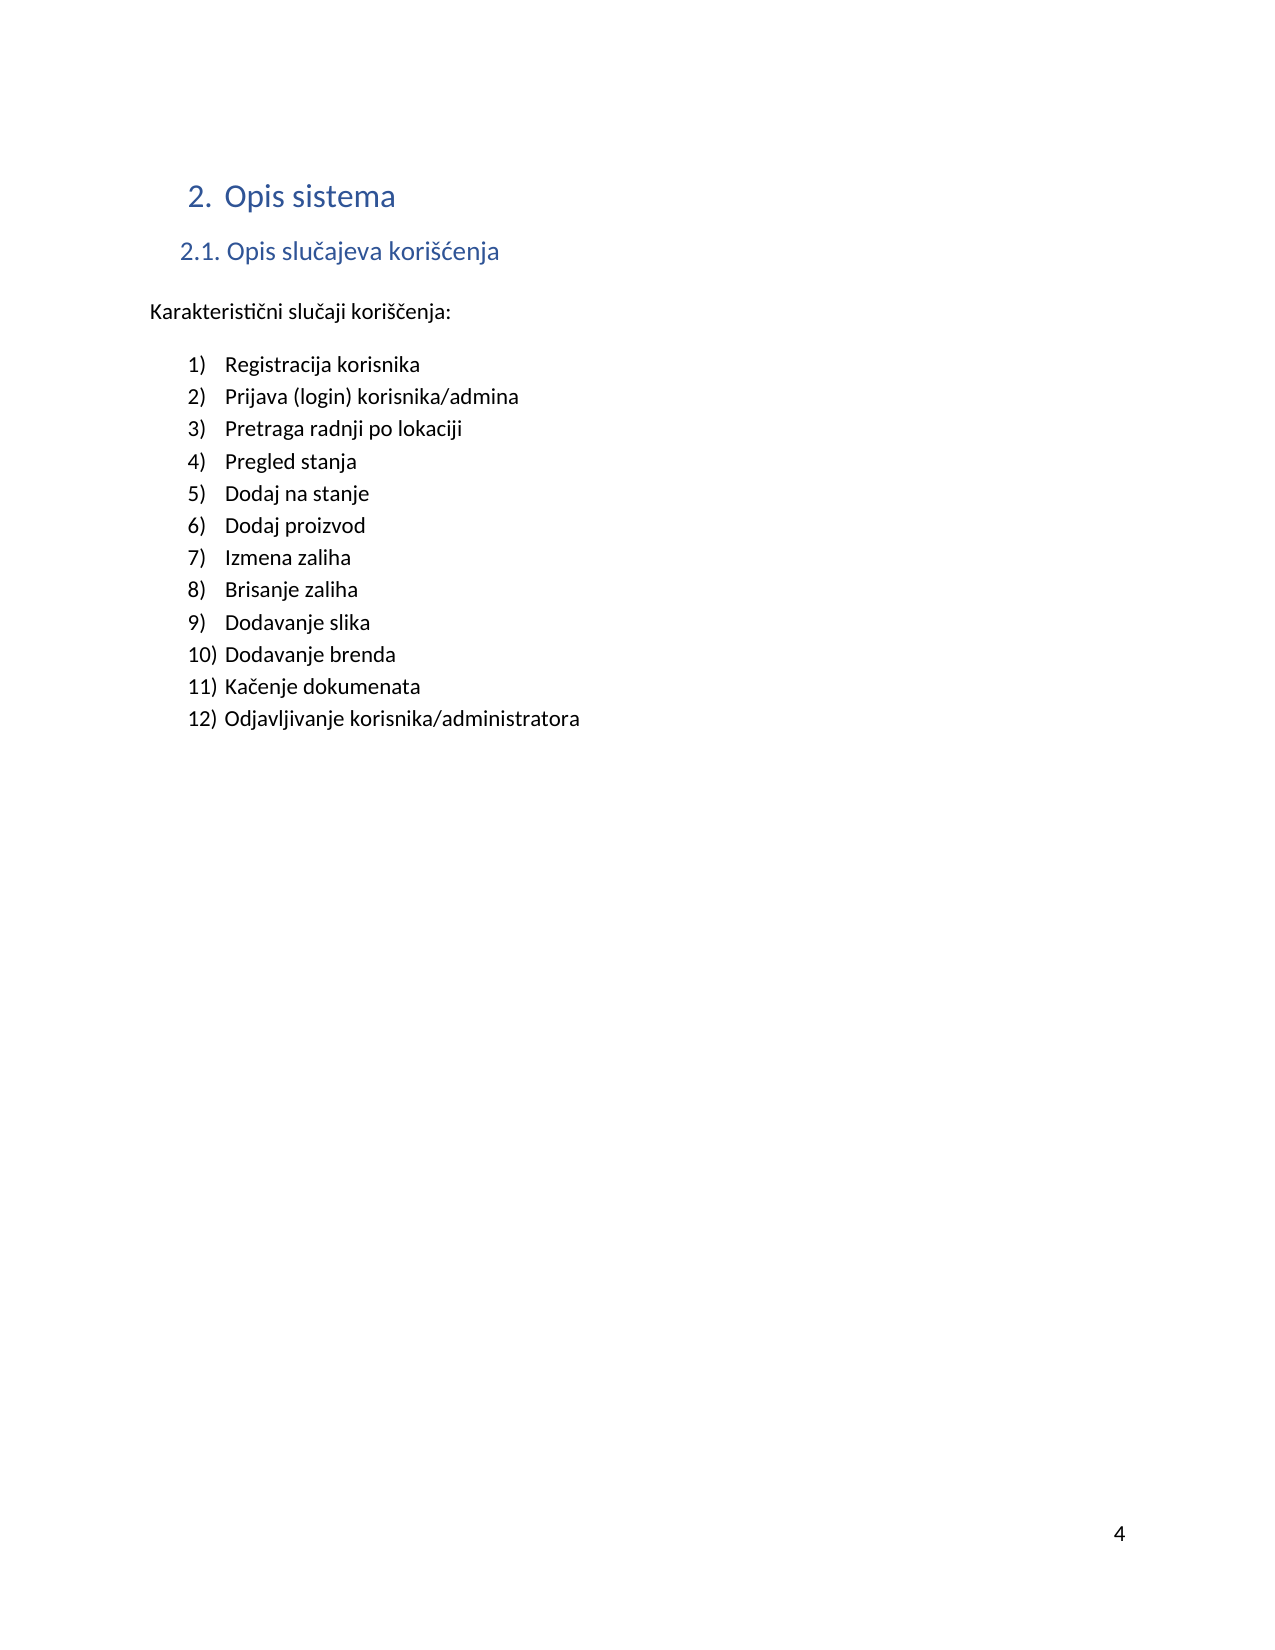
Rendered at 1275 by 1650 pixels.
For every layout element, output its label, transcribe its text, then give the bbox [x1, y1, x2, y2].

list Dodaj na stanje [187, 479, 1125, 507]
list Dodaj proizvod [187, 511, 1125, 539]
subtitle 2.1. Opis slučajeva korišćenja [179, 234, 1125, 267]
list Prijava (login) korisnika/admina [187, 382, 1125, 410]
list Brisanje zaliha [187, 576, 1125, 603]
list Pregled stanja [187, 447, 1125, 475]
list Odjavljivanje korisnika/administratora [187, 704, 1125, 732]
list Pretraga radnji po lokaciji [187, 414, 1125, 443]
list Izmena zaliha [187, 543, 1125, 571]
list Kačenje dokumenata [187, 672, 1125, 700]
list Dodavanje slika [187, 608, 1125, 636]
text Karakteristični slučaji koriščenja: [150, 297, 1125, 325]
list Dodavanje brenda [187, 640, 1125, 668]
list Registracija korisnika [187, 350, 1125, 378]
subtitle Opis sistema [187, 175, 1125, 216]
